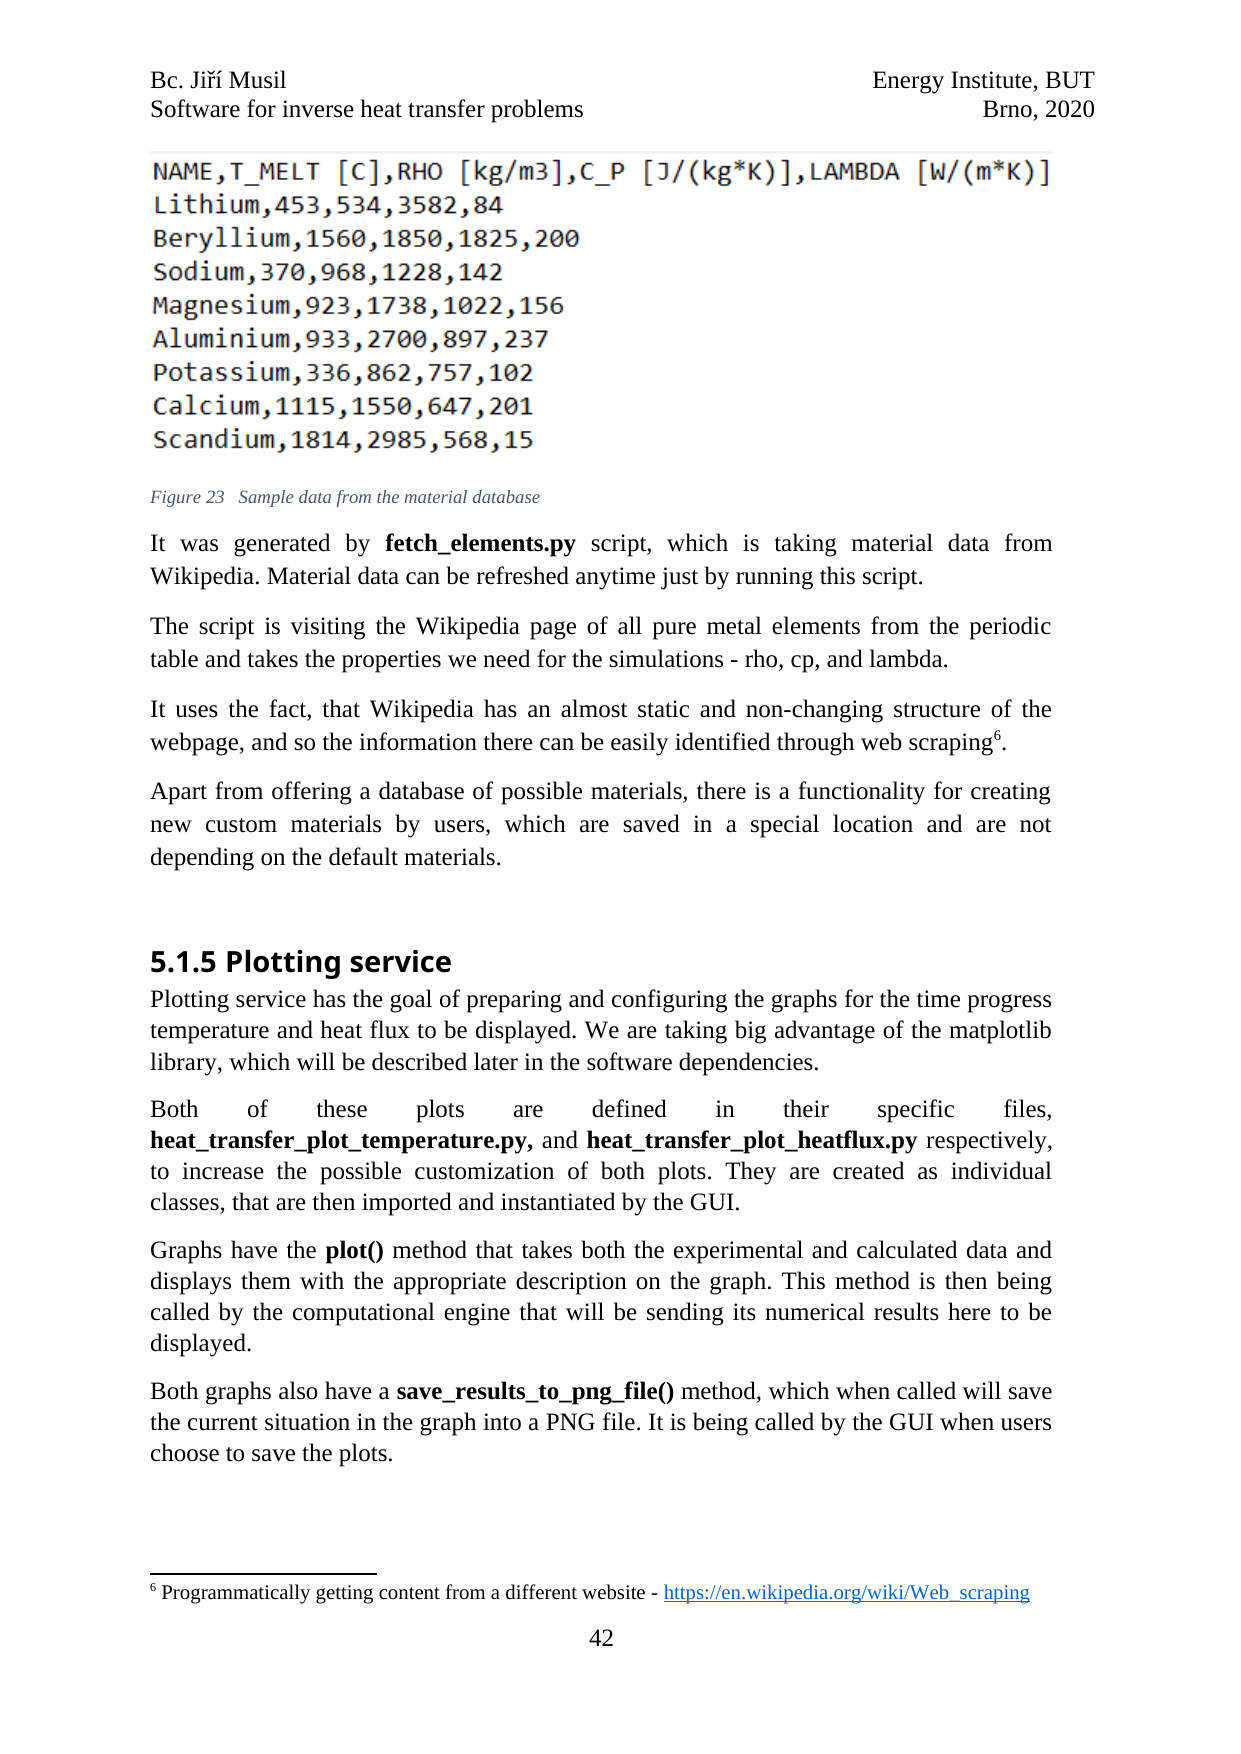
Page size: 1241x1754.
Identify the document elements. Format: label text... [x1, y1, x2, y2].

text Both graphs also have a save_results_to_png_file() method, which when called will save the current situation in the graph into a PNG file. It is being called by the GUI when users choose to save the plots. [150, 1376, 1053, 1467]
text Figure 23 Sample data from the material database [150, 486, 1053, 507]
text It was generated by fetch_elements.py script, which is taking material data from Wikipedia. Material data can be refreshed anytime just by running this script. [150, 528, 1053, 590]
text Graphs have the plot() method that takes both the experimental and calculated data and displays them with the appropriate description on the graph. This method is then being called by the computational engine that will be sending its numerical results here to be displayed. [150, 1235, 1053, 1357]
text The script is visiting the Wikipedia page of all pure metal elements from the periodic table and takes the properties we need for the simulations - rho, cp, and lambda. [150, 611, 1053, 673]
text It uses the fact, that Wikipedia has an almost static and non-changing structure of the webpage, and so the information there can be easily identified through web scraping. [150, 694, 1053, 755]
text Both of these plots are defined in their specific files, heat_transfer_plot_temperature.py, and heat_transfer_plot_heatflux.py respectively, to increase the possible customization of both plots. They are created as individual classes, that are then imported and instantiated by the GUI. [150, 1094, 1053, 1216]
picture [150, 151, 1053, 465]
subtitle Plotting service [150, 942, 1053, 981]
text Plotting service has the goal of preparing and configuring the graphs for the time progress temperature and heat flux to be displayed. We are taking big advantage of the matplotlib library, which will be described later in the software dependencies. [150, 984, 1053, 1075]
text Apart from offering a database of possible materials, there is a functionality for creating new custom materials by users, which are saved in a special location and are not depending on the default materials. [150, 776, 1053, 871]
